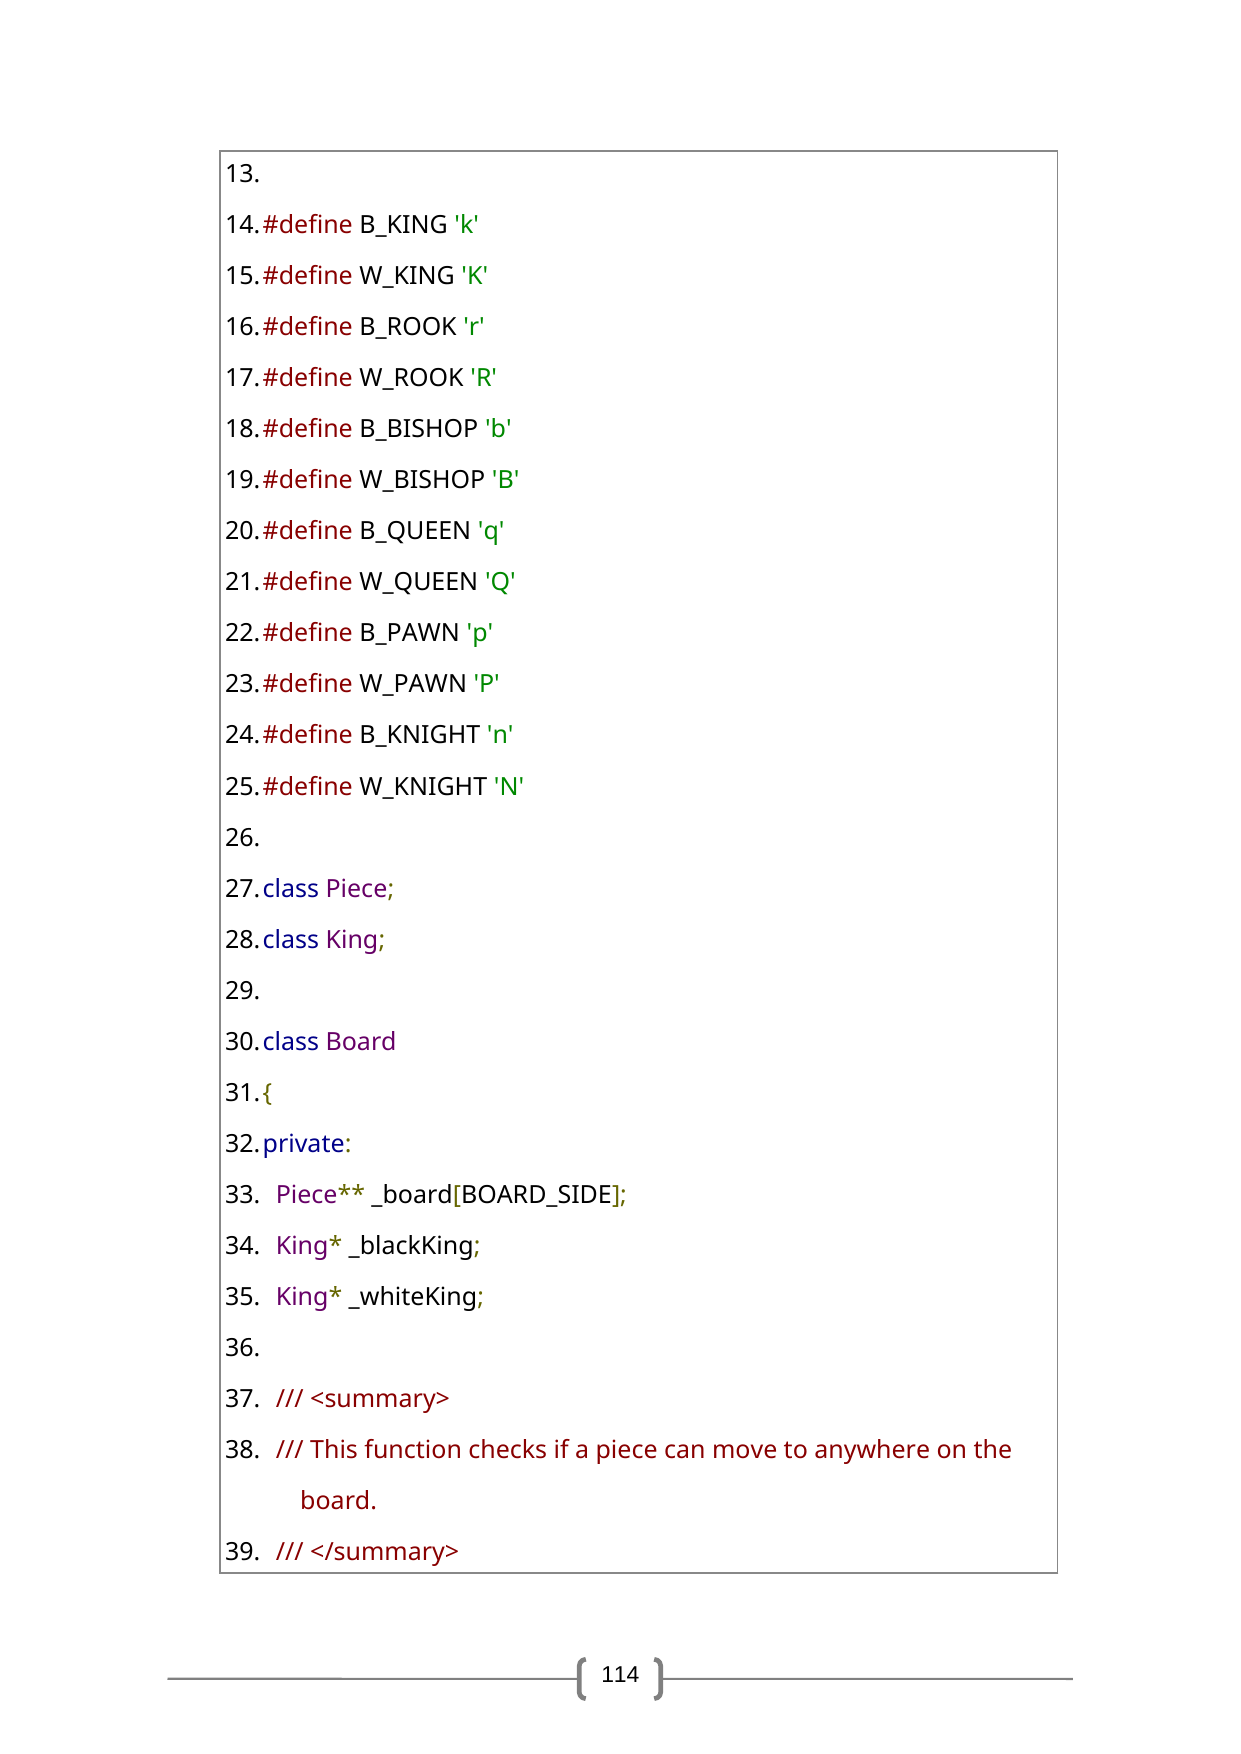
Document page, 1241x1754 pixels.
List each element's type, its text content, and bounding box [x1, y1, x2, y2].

list King* _blackKing; [221, 1222, 1057, 1262]
list King* _whiteKing; [221, 1273, 1057, 1313]
list #define W_KNIGHT 'N' [221, 762, 1057, 802]
list #define W_ROOK 'R' [221, 354, 1057, 394]
list #define B_ROOK 'r' [221, 303, 1057, 343]
list #define W_BISHOP 'B' [221, 456, 1057, 496]
list private: [221, 1120, 1057, 1159]
list #define B_KING 'k' [221, 201, 1057, 241]
list #define B_PAWN 'p' [221, 609, 1057, 649]
list class King; [221, 916, 1057, 955]
list #define B_KNIGHT 'n' [221, 711, 1057, 751]
list /// <summary> [221, 1375, 1057, 1415]
list { [221, 1069, 1057, 1108]
list #define B_QUEEN 'q' [221, 507, 1057, 547]
list #define B_BISHOP 'b' [221, 405, 1057, 445]
list #define W_PAWN 'P' [221, 660, 1057, 700]
list class Piece; [221, 864, 1057, 904]
list /// This function checks if a piece can move to anywhere on the board. [221, 1426, 1057, 1517]
list /// </summary> [221, 1528, 1057, 1572]
list Piece** _board[BOARD_SIDE]; [221, 1171, 1057, 1211]
list #define W_KING 'K' [221, 252, 1057, 292]
list #define W_QUEEN 'Q' [221, 558, 1057, 598]
list class Board [221, 1018, 1057, 1057]
